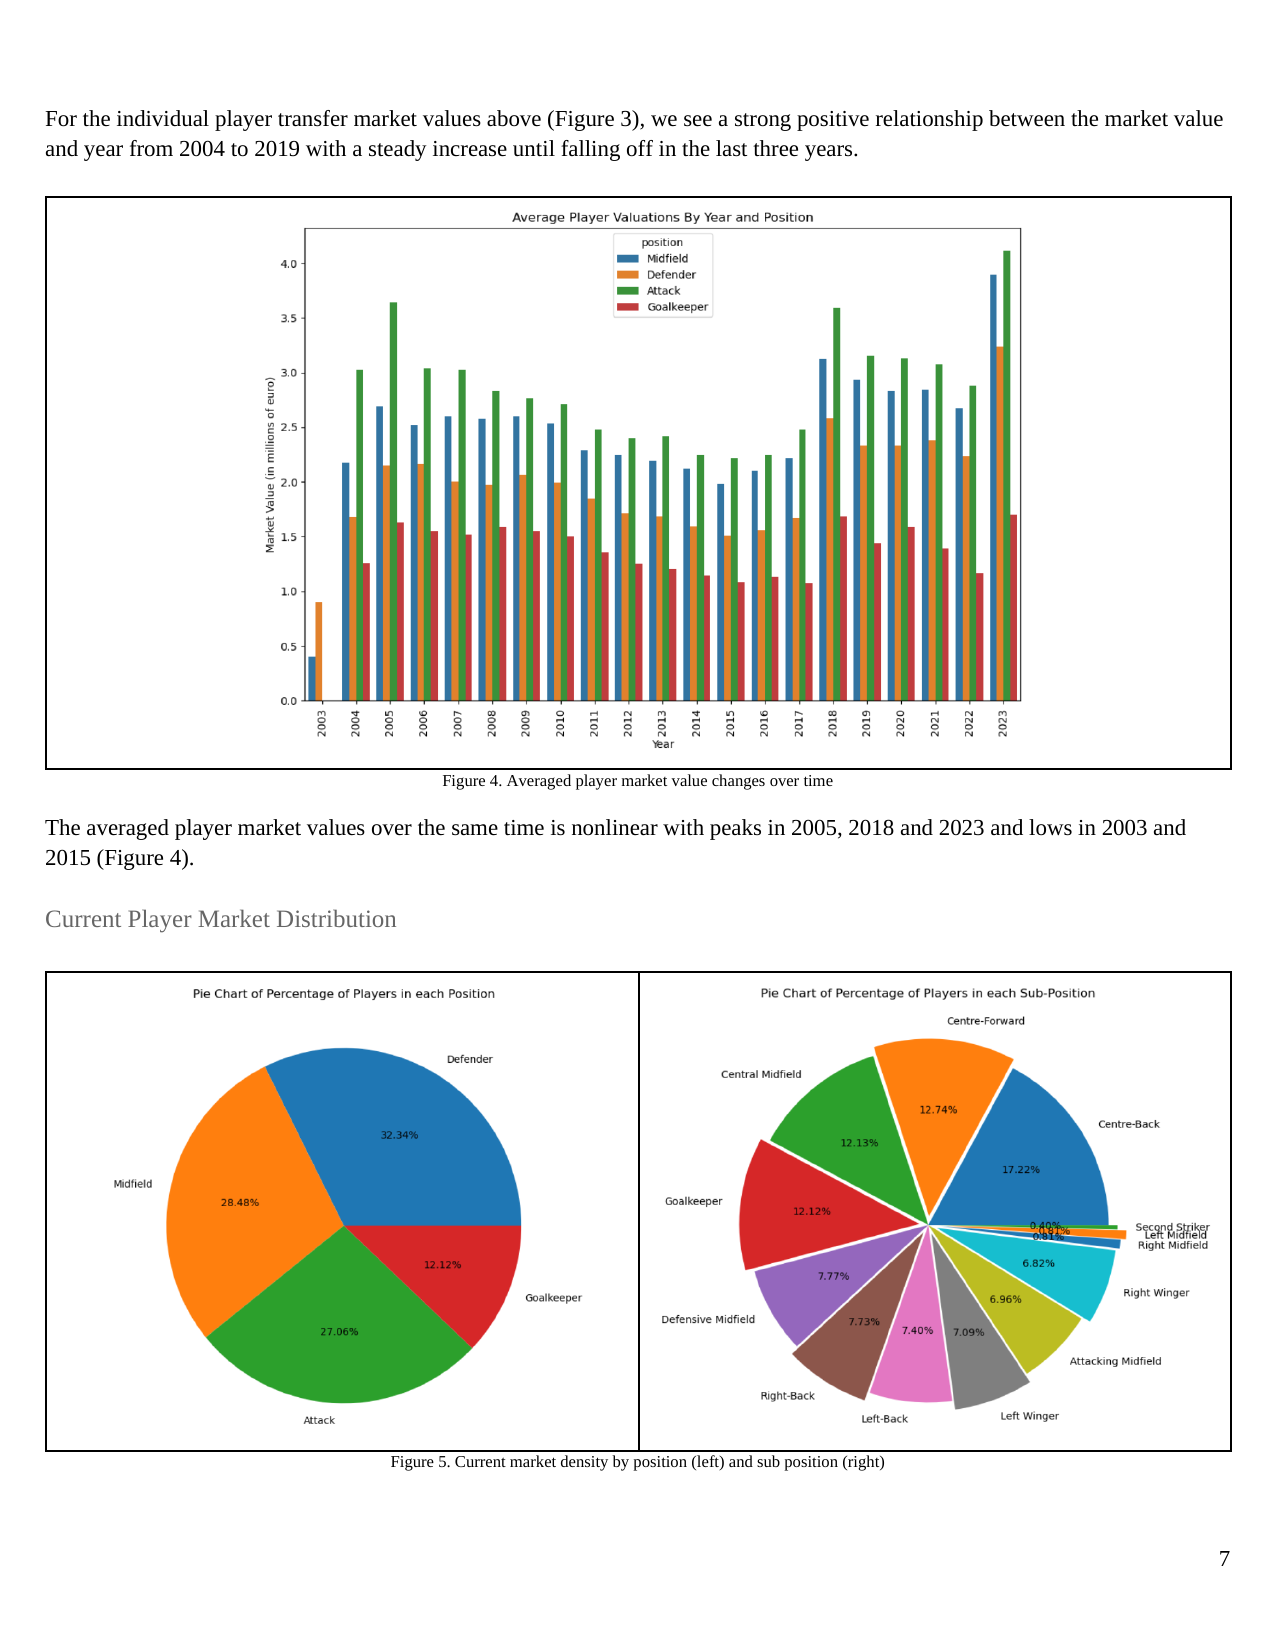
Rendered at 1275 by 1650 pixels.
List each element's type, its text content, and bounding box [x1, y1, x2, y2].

picture [248, 208, 1029, 754]
table_header [47, 973, 638, 1450]
subtitle Current Player Market Distribution [45, 904, 1230, 933]
text Figure 5. Current market density by position (left) and sub position (right) [45, 1452, 1230, 1471]
picture [101, 983, 584, 1436]
text For the individual player transfer market values above (Figure 3), we see a strong positive relationship between the market value and year from 2004 to 2019 with a steady increase until falling off in the last three years. [45, 105, 1230, 162]
text The averaged player market values over the same time is nonlinear with peaks in 2005, 2018 and 2023 and lows in 2003 and 2015 (Figure 4). [45, 814, 1230, 871]
table_header [47, 198, 1230, 768]
table_header [640, 973, 1230, 1450]
text Figure 4. Averaged player market value changes over time [45, 770, 1230, 789]
picture [656, 983, 1214, 1434]
